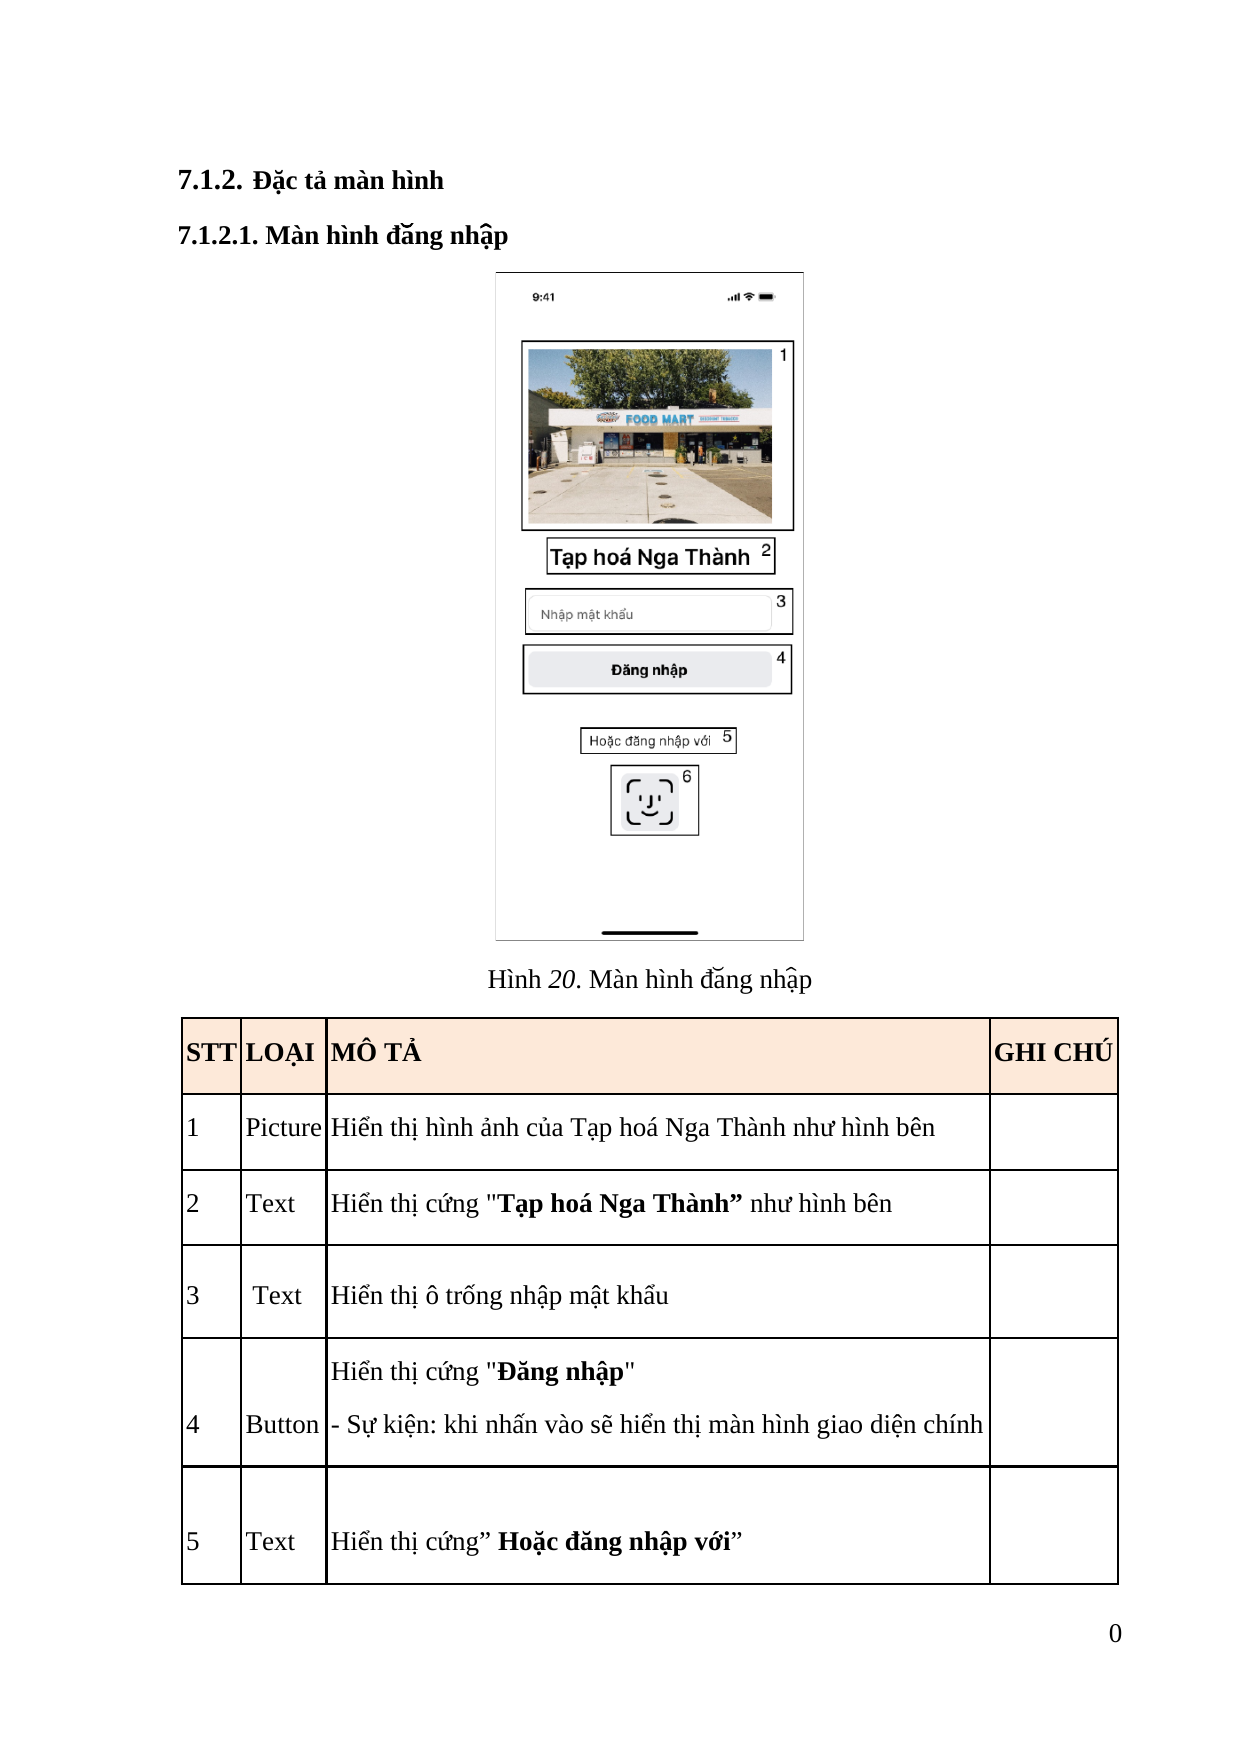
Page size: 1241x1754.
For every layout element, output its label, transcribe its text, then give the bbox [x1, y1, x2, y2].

table_cell [991, 1246, 1117, 1337]
picture [495, 272, 804, 941]
table_header LOẠI [242, 1019, 325, 1093]
table_header STT [183, 1019, 240, 1093]
table_cell [991, 1468, 1117, 1582]
table_cell Text [242, 1468, 325, 1582]
table_cell Text [242, 1246, 325, 1337]
subtitle Đặc tả màn hình [177, 162, 1122, 195]
table_cell [991, 1171, 1117, 1244]
table_cell 4 [183, 1339, 240, 1465]
subtitle Màn hình đăng nhập [177, 218, 1122, 251]
table_cell Button [242, 1339, 325, 1465]
table_cell 3 [183, 1246, 240, 1337]
table_cell [991, 1095, 1117, 1168]
table_header GHI CHÚ [991, 1019, 1117, 1093]
table_cell Hiển thị cứng” Hoặc đăng nhập với” [328, 1468, 989, 1582]
table_cell Hiển thị cứng "Đăng nhập" - Sự kiện: khi nhấn vào sẽ hiển thị màn hình giao diện chính [328, 1339, 989, 1465]
text Hình 20. Màn hình đăng nhập [177, 962, 1122, 994]
table_cell Hiển thị hình ảnh của Tạp hoá Nga Thành như hình bên [328, 1095, 989, 1168]
table_cell 1 [183, 1095, 240, 1168]
table_cell 5 [183, 1468, 240, 1582]
table_cell [991, 1339, 1117, 1465]
table_cell Picture [242, 1095, 325, 1168]
table_cell Hiển thị cứng "Tạp hoá Nga Thành” như hình bên [328, 1171, 989, 1244]
table_cell 2 [183, 1171, 240, 1244]
table_header MÔ TẢ [328, 1019, 989, 1093]
table_cell Text [242, 1171, 325, 1244]
table_cell Hiển thị ô trống nhập mật khẩu [328, 1246, 989, 1337]
